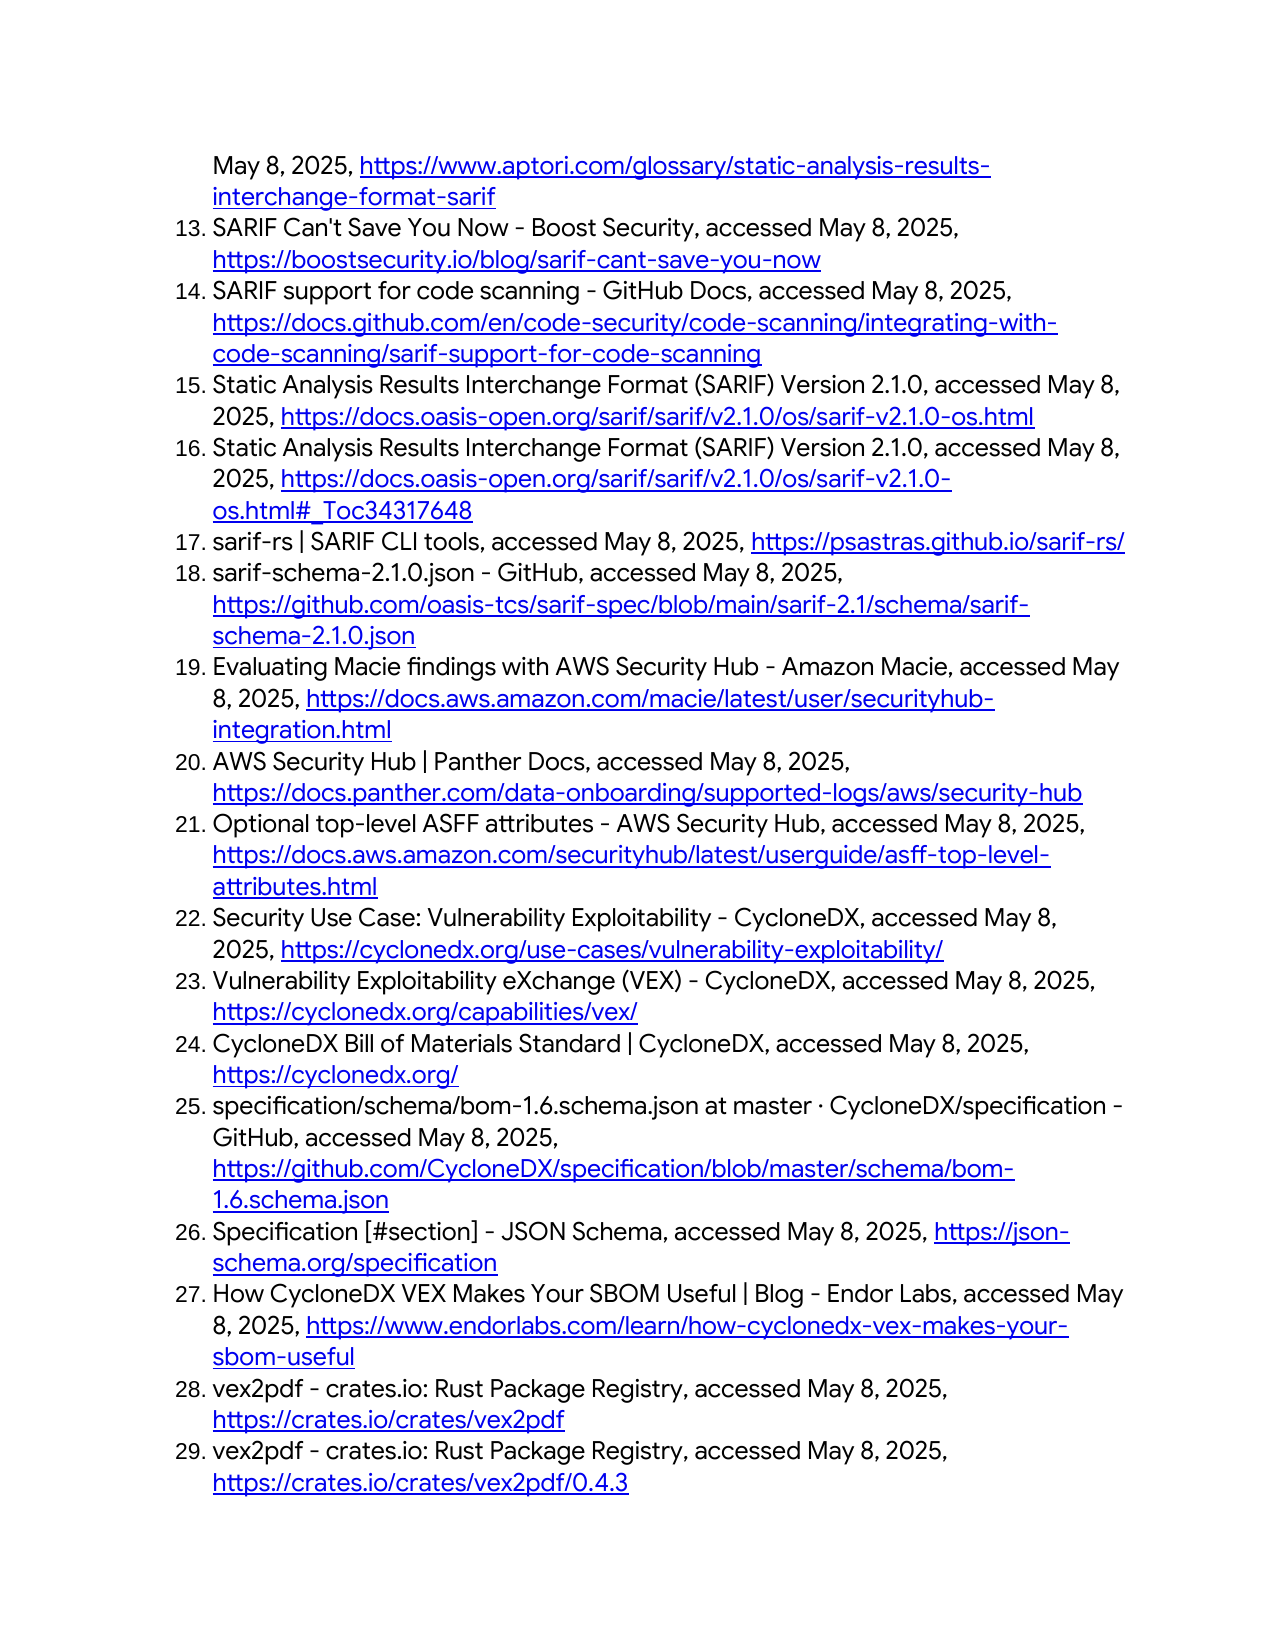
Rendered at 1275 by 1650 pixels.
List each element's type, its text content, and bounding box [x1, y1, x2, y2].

list CycloneDX Bill of Materials Standard | CycloneDX, accessed May 8, 2025, https://cyclonedx.org/ [175, 1028, 1125, 1091]
list sarif-rs | SARIF CLI tools, accessed May 8, 2025, https://psastras.github.io/sarif-rs/ [175, 526, 1125, 558]
list sarif-schema-2.1.0.json - GitHub, accessed May 8, 2025, https://github.com/oasis-tcs/sarif-spec/blob/main/sarif-2.1/schema/sarif-schema-2.1.0.json [175, 558, 1125, 652]
list vex2pdf - crates.io: Rust Package Registry, accessed May 8, 2025, https://crates.io/crates/vex2pdf [175, 1373, 1125, 1436]
list Evaluating Macie findings with AWS Security Hub - Amazon Macie, accessed May 8, 2025, https://docs.aws.amazon.com/macie/latest/user/securityhub-integration.html [175, 652, 1125, 746]
list How CycloneDX VEX Makes Your SBOM Useful | Blog - Endor Labs, accessed May 8, 2025, https://www.endorlabs.com/learn/how-cyclonedx-vex-makes-your-sbom-useful [175, 1279, 1125, 1373]
list AWS Security Hub | Panther Docs, accessed May 8, 2025, https://docs.panther.com/data-onboarding/supported-logs/aws/security-hub [175, 746, 1125, 808]
list Static Analysis Results Interchange Format (SARIF) Version 2.1.0, accessed May 8, 2025, https://docs.oasis-open.org/sarif/sarif/v2.1.0/os/sarif-v2.1.0-os.html#_Toc34317648 [175, 432, 1125, 526]
list SARIF support for code scanning - GitHub Docs, accessed May 8, 2025, https://docs.github.com/en/code-security/code-scanning/integrating-with-code-scanning/sarif-support-for-code-scanning [175, 275, 1125, 369]
list Security Use Case: Vulnerability Exploitability - CycloneDX, accessed May 8, 2025, https://cyclonedx.org/use-cases/vulnerability-exploitability/ [175, 902, 1125, 965]
list Vulnerability Exploitability eXchange (VEX) - CycloneDX, accessed May 8, 2025, https://cyclonedx.org/capabilities/vex/ [175, 965, 1125, 1028]
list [175, 150, 1125, 213]
list Static Analysis Results Interchange Format (SARIF) Version 2.1.0, accessed May 8, 2025, https://docs.oasis-open.org/sarif/sarif/v2.1.0/os/sarif-v2.1.0-os.html [175, 369, 1125, 432]
list vex2pdf - crates.io: Rust Package Registry, accessed May 8, 2025, https://crates.io/crates/vex2pdf/0.4.3 [175, 1436, 1125, 1498]
list specification/schema/bom-1.6.schema.json at master · CycloneDX/specification - GitHub, accessed May 8, 2025, https://github.com/CycloneDX/specification/blob/master/schema/bom-1.6.schema.json [175, 1091, 1125, 1216]
list Specification [#section] - JSON Schema, accessed May 8, 2025, https://json-schema.org/specification [175, 1216, 1125, 1279]
list Optional top-level ASFF attributes - AWS Security Hub, accessed May 8, 2025, https://docs.aws.amazon.com/securityhub/latest/userguide/asff-top-level-attributes.html [175, 808, 1125, 902]
list SARIF Can't Save You Now - Boost Security, accessed May 8, 2025, https://boostsecurity.io/blog/sarif-cant-save-you-now [175, 213, 1125, 275]
